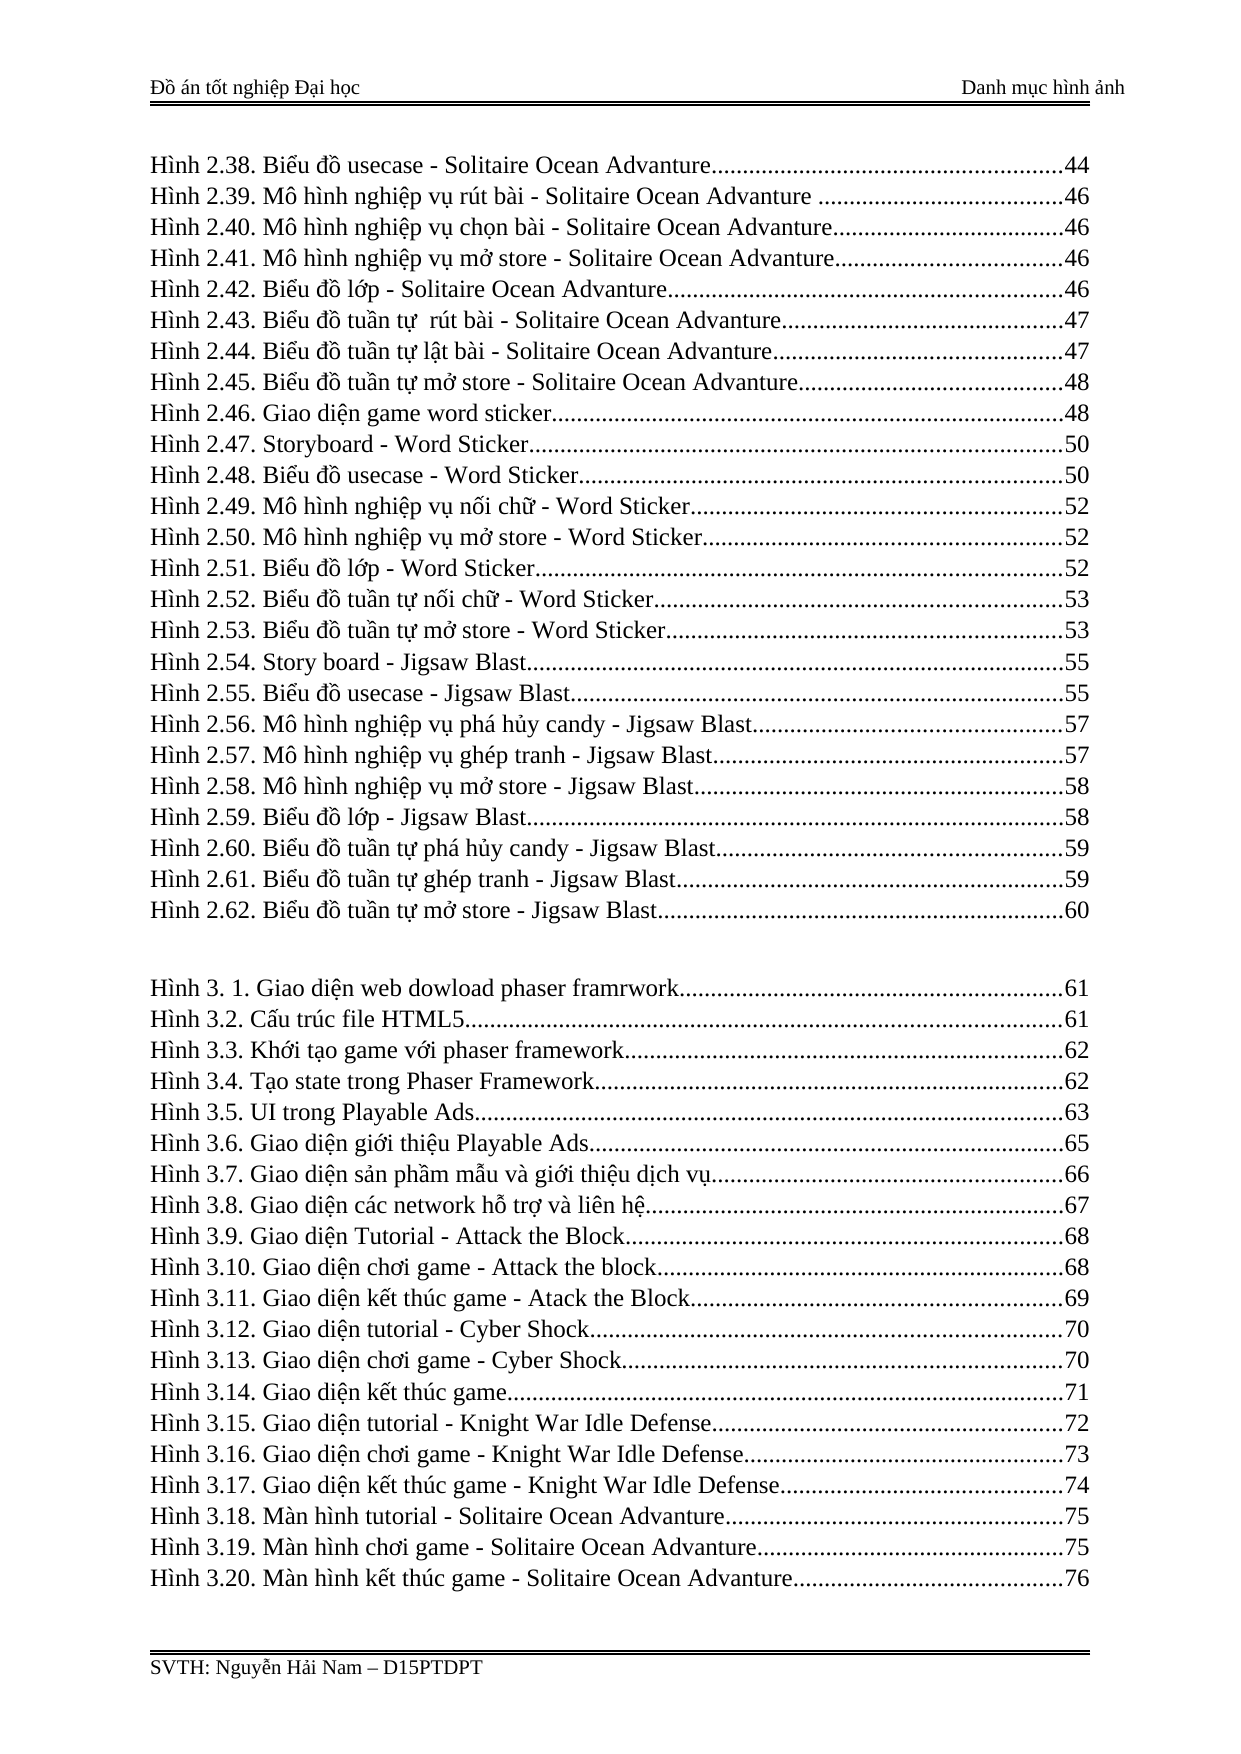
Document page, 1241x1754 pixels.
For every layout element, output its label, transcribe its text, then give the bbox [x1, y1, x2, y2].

text Hình 3.3. Khới tạo game với phaser framework 62 [150, 1035, 1090, 1064]
text Hình 2.48. Biểu đồ usecase - Word Sticker 50 [150, 460, 1090, 489]
text Hình 2.40. Mô hình nghiệp vụ chọn bài - Solitaire Ocean Advanture 46 [150, 212, 1090, 241]
text Hình 2.55. Biểu đồ usecase - Jigsaw Blast 55 [150, 678, 1090, 706]
text Hình 3.17. Giao diện kết thúc game - Knight War Idle Defense 74 [150, 1470, 1090, 1498]
text Hình 3.15. Giao diện tutorial - Knight War Idle Defense 72 [150, 1408, 1090, 1436]
text Hình 3.11. Giao diện kết thúc game - Atack the Block 69 [150, 1283, 1090, 1312]
text Hình 2.50. Mô hình nghiệp vụ mở store - Word Sticker 52 [150, 522, 1090, 551]
text Hình 3.12. Giao diện tutorial - Cyber Shock 70 [150, 1314, 1090, 1343]
text Hình 2.58. Mô hình nghiệp vụ mở store - Jigsaw Blast 58 [150, 771, 1090, 799]
text Hình 3.5. UI trong Playable Ads 63 [150, 1097, 1090, 1126]
text Hình 3.6. Giao diện giới thiệu Playable Ads 65 [150, 1128, 1090, 1157]
text Hình 2.41. Mô hình nghiệp vụ mở store - Solitaire Ocean Advanture 46 [150, 243, 1090, 272]
text Hình 2.46. Giao diện game word sticker 48 [150, 398, 1090, 427]
text Hình 3.13. Giao diện chơi game - Cyber Shock 70 [150, 1346, 1090, 1374]
text Hình 3. 1. Giao diện web dowload phaser framrwork 61 [150, 973, 1090, 1002]
text Hình 2.62. Biểu đồ tuần tự mở store - Jigsaw Blast 60 [150, 895, 1090, 924]
text Hình 3.7. Giao diện sản phầm mẫu và giới thiệu dịch vụ 66 [150, 1159, 1090, 1188]
text Hình 3.20. Màn hình kết thúc game - Solitaire Ocean Advanture 76 [150, 1563, 1090, 1592]
text Hình 2.56. Mô hình nghiệp vụ phá hủy candy - Jigsaw Blast 57 [150, 709, 1090, 737]
text Hình 2.51. Biểu đồ lớp - Word Sticker 52 [150, 553, 1090, 582]
text Hình 2.52. Biểu đồ tuần tự nối chữ - Word Sticker 53 [150, 584, 1090, 613]
text Hình 2.47. Storyboard - Word Sticker 50 [150, 429, 1090, 458]
text Hình 2.39. Mô hình nghiệp vụ rút bài - Solitaire Ocean Advanture . 46 [150, 181, 1090, 210]
text Hình 3.8. Giao diện các network hỗ trợ và liên hệ 67 [150, 1190, 1090, 1219]
text Hình 3.9. Giao diện Tutorial - Attack the Block 68 [150, 1221, 1090, 1250]
text Hình 3.18. Màn hình tutorial - Solitaire Ocean Advanture 75 [150, 1501, 1090, 1529]
text Hình 2.45. Biểu đồ tuần tự mở store - Solitaire Ocean Advanture 48 [150, 367, 1090, 396]
text Hình 2.60. Biểu đồ tuần tự phá hủy candy - Jigsaw Blast 59 [150, 833, 1090, 862]
text Hình 2.54. Story board - Jigsaw Blast 55 [150, 647, 1090, 675]
text Hình 2.38. Biểu đồ usecase - Solitaire Ocean Advanture 44 [150, 150, 1090, 179]
text Hình 3.14. Giao diện kết thúc game 71 [150, 1377, 1090, 1405]
text Hình 2.53. Biểu đồ tuần tự mở store - Word Sticker 53 [150, 616, 1090, 644]
text Hình 3.16. Giao diện chơi game - Knight War Idle Defense 73 [150, 1439, 1090, 1467]
text Hình 2.49. Mô hình nghiệp vụ nối chữ - Word Sticker 52 [150, 491, 1090, 520]
text Hình 2.61. Biểu đồ tuần tự ghép tranh - Jigsaw Blast 59 [150, 864, 1090, 893]
text Hình 2.42. Biểu đồ lớp - Solitaire Ocean Advanture 46 [150, 274, 1090, 303]
text Hình 3.4. Tạo state trong Phaser Framework 62 [150, 1066, 1090, 1095]
text Hình 2.59. Biểu đồ lớp - Jigsaw Blast 58 [150, 802, 1090, 831]
text Hình 3.10. Giao diện chơi game - Attack the block 68 [150, 1252, 1090, 1281]
text Hình 3.2. Cấu trúc file HTML5 61 [150, 1004, 1090, 1033]
text Hình 3.19. Màn hình chơi game - Solitaire Ocean Advanture 75 [150, 1532, 1090, 1561]
text Hình 2.44. Biểu đồ tuần tự lật bài - Solitaire Ocean Advanture 47 [150, 336, 1090, 365]
text Hình 2.57. Mô hình nghiệp vụ ghép tranh - Jigsaw Blast 57 [150, 740, 1090, 768]
text Hình 2.43. Biểu đồ tuần tự rút bài - Solitaire Ocean Advanture 47 [150, 305, 1090, 334]
